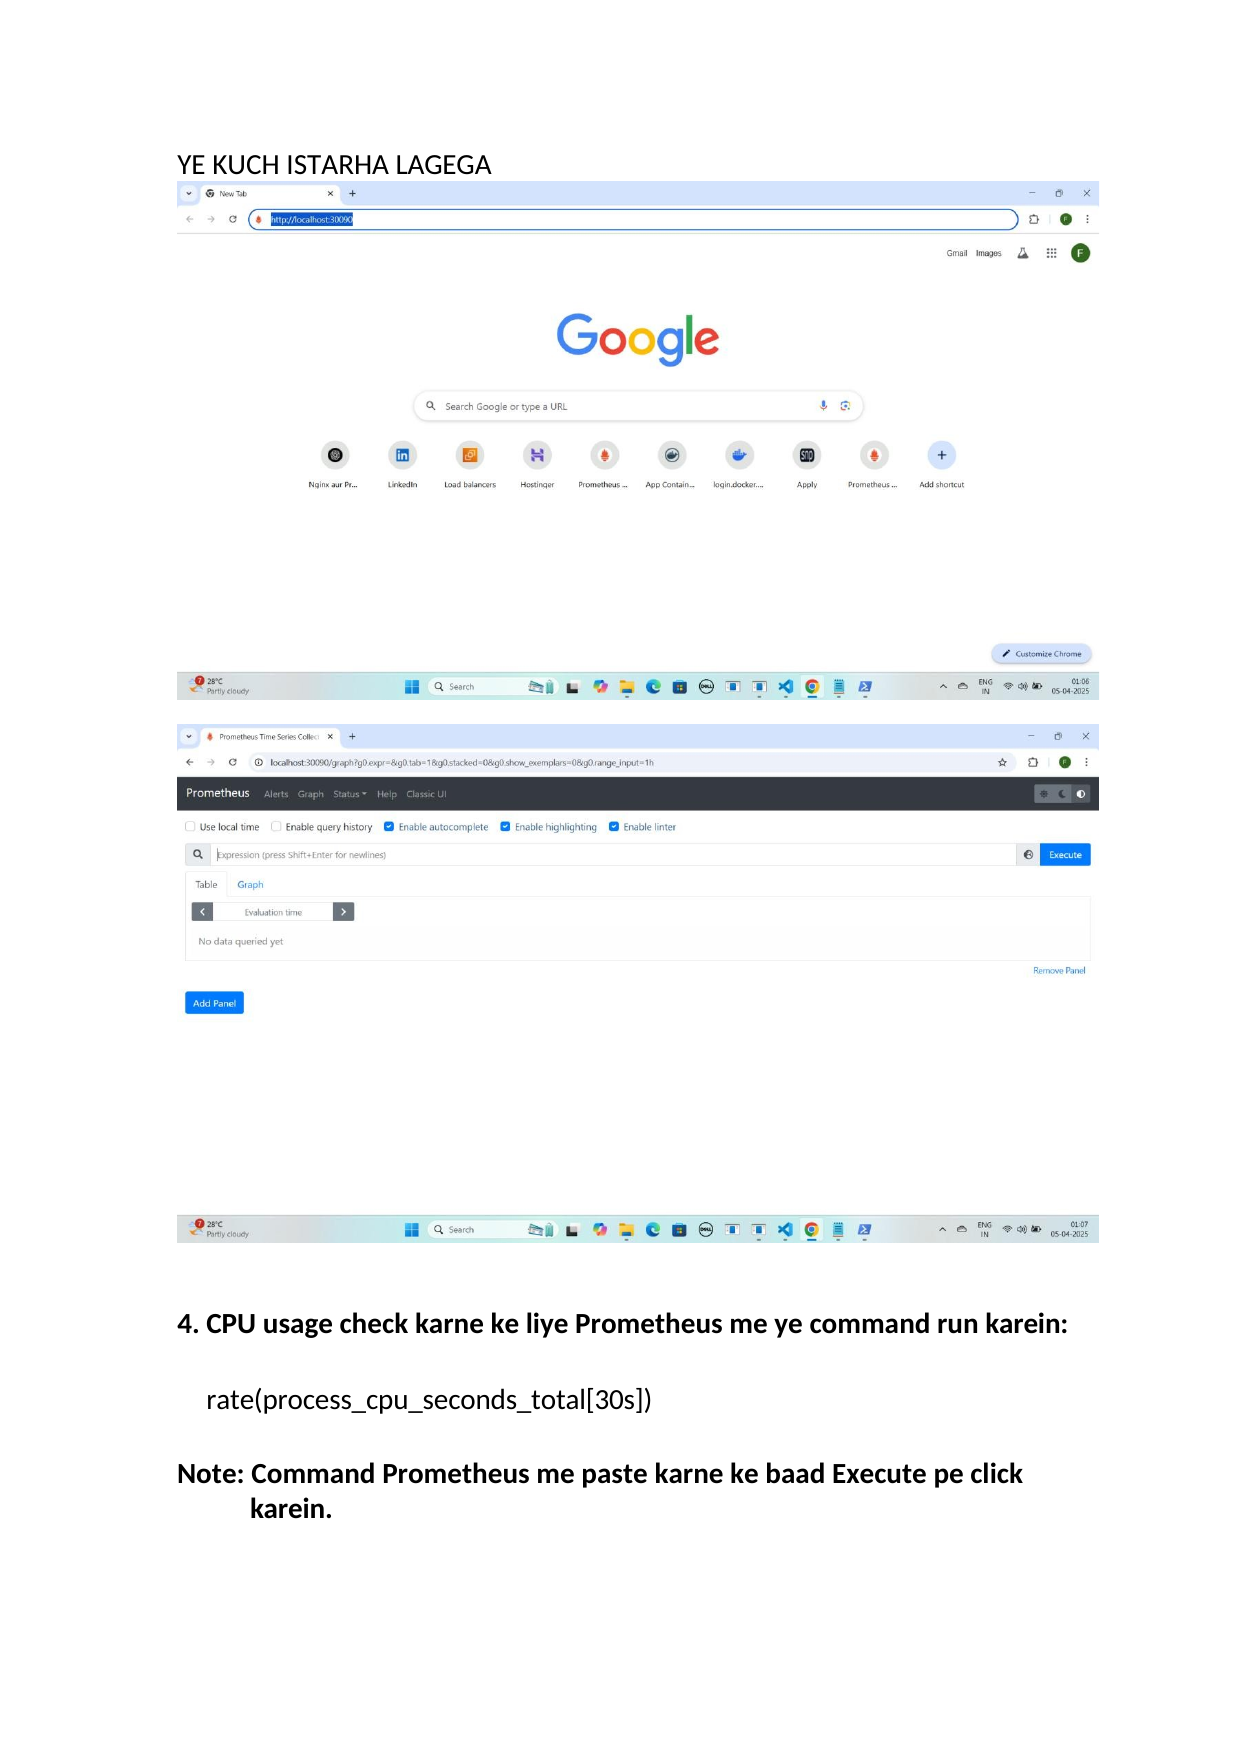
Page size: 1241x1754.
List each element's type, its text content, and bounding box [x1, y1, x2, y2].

subtitle Note: Command Prometheus me paste karne ke baad Execute pe click karein. [177, 1455, 1084, 1526]
text YE KUCH ISTARHA LAGEGA [177, 146, 1152, 181]
picture [177, 724, 1099, 1243]
text rate(process_cpu_seconds_total[30s]) [206, 1381, 1152, 1417]
subtitle CPU usage check karne ke liye Prometheus me ye command run karein: [177, 1305, 1152, 1341]
picture [177, 181, 1100, 700]
